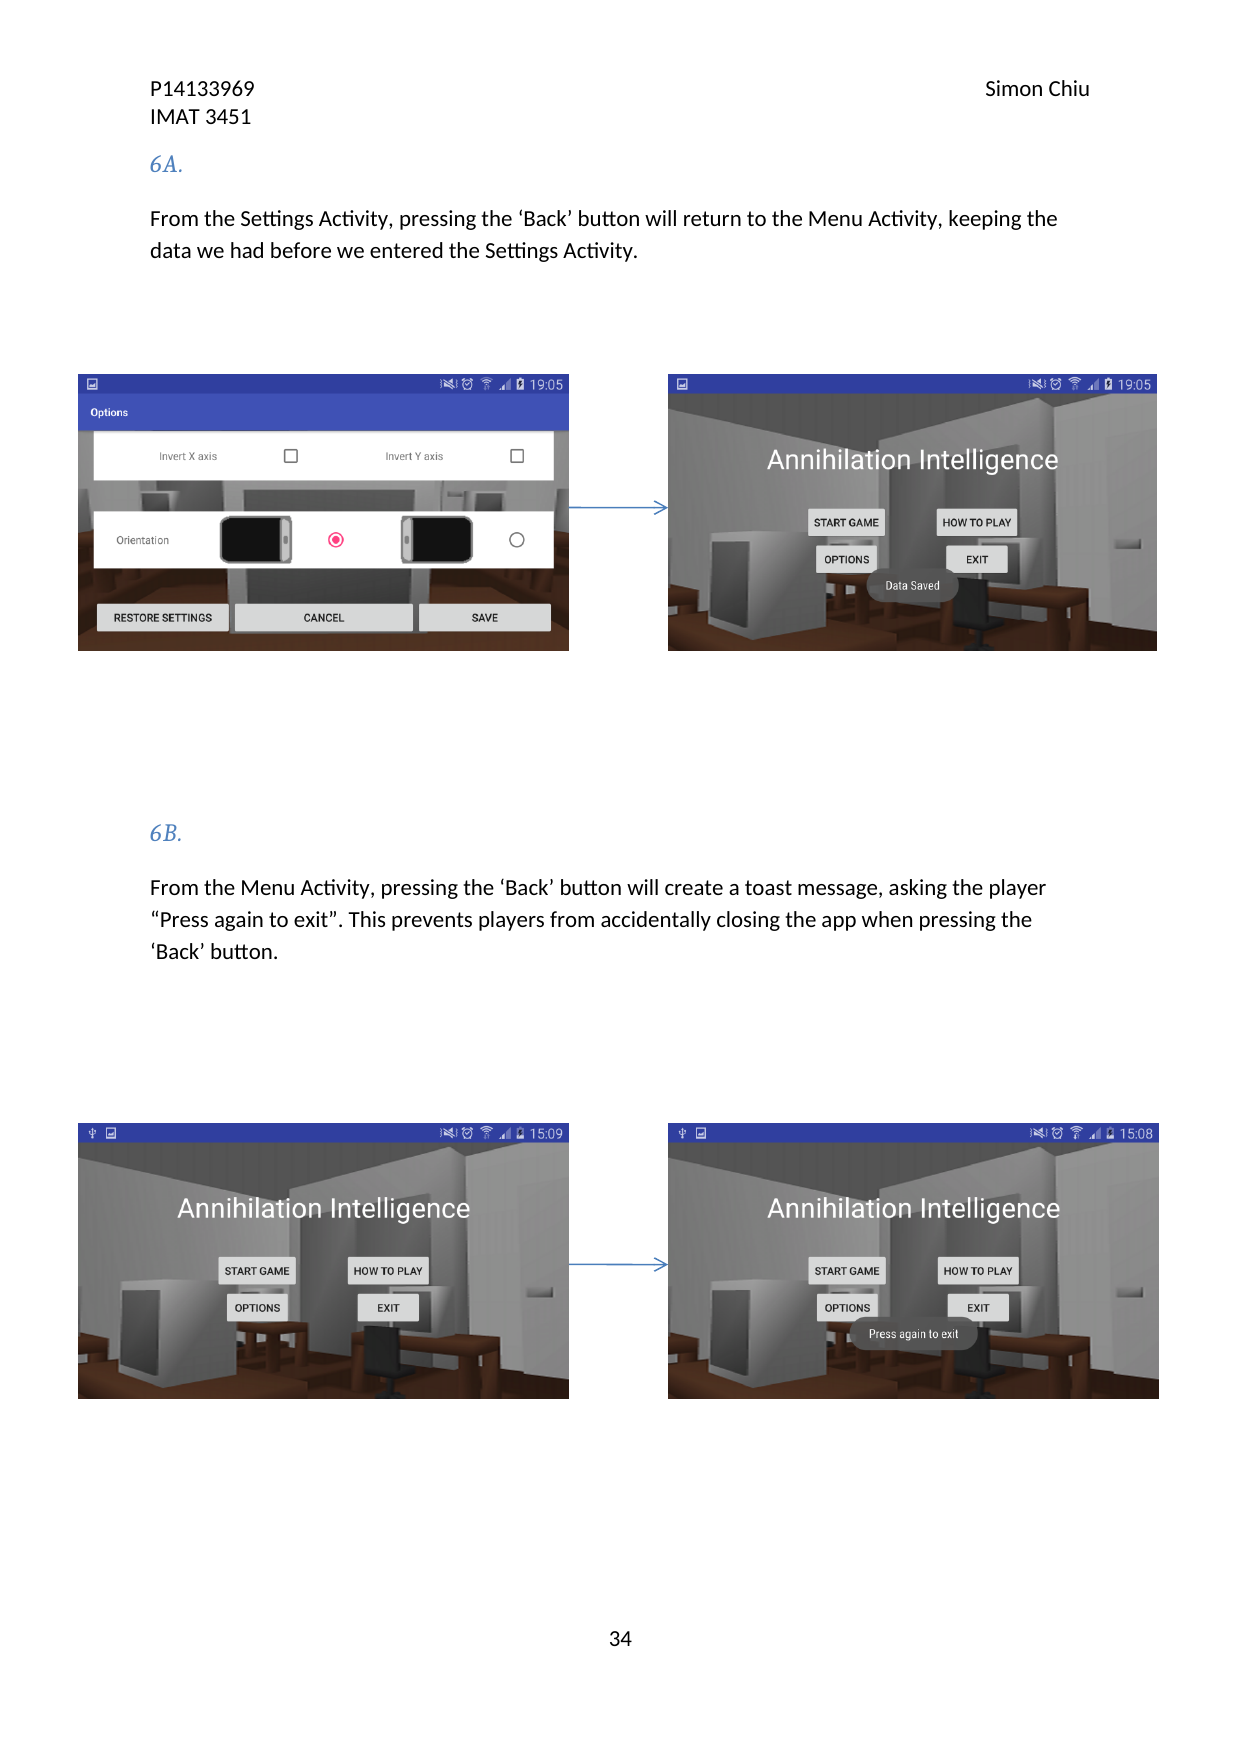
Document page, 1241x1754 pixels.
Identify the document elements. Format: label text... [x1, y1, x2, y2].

subtitle 6B. [150, 819, 1090, 848]
picture [668, 374, 1157, 651]
text From the Menu Activity, pressing the ‘Back’ button will create a toast message, asking the player “Press again to exit”. This prevents players from accidentally closing the app when pressing the ‘Back’ button. [150, 873, 1090, 966]
text From the Settings Activity, pressing the ‘Back’ button will return to the Menu Activity, keeping the data we had before we entered the Settings Activity. [150, 204, 1090, 264]
picture [78, 374, 569, 651]
picture [78, 1123, 569, 1399]
picture [668, 1123, 1159, 1399]
subtitle 6A. [150, 150, 1090, 179]
